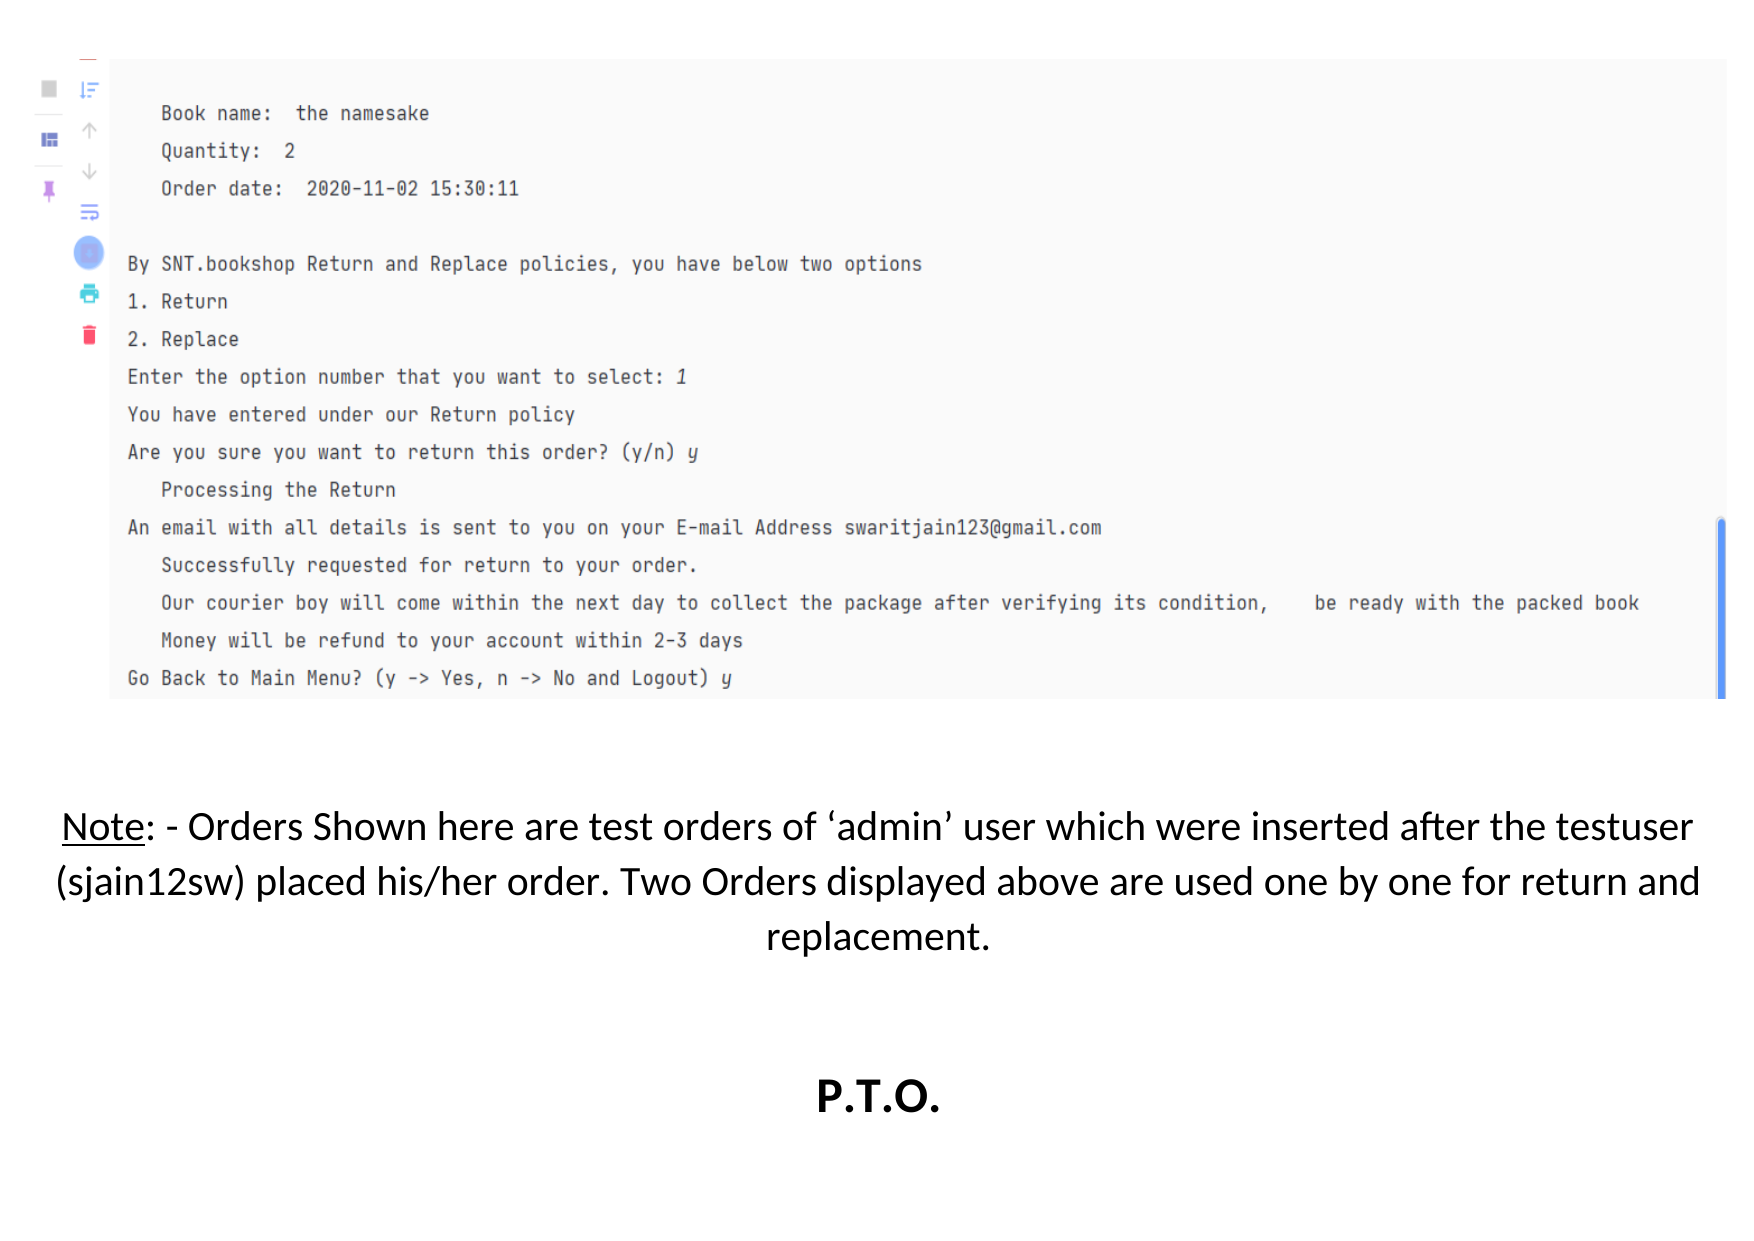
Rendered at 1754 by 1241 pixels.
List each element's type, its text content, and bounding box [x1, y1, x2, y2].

text Note: - Orders Shown here are test orders of ‘admin’ user which were inserted after the testuser (sjain12sw) placed his/her order. Two Orders displayed above are used one by one for return and replacement. [29, 800, 1727, 961]
text P.T.O. [29, 1064, 1727, 1125]
picture [29, 59, 1728, 699]
